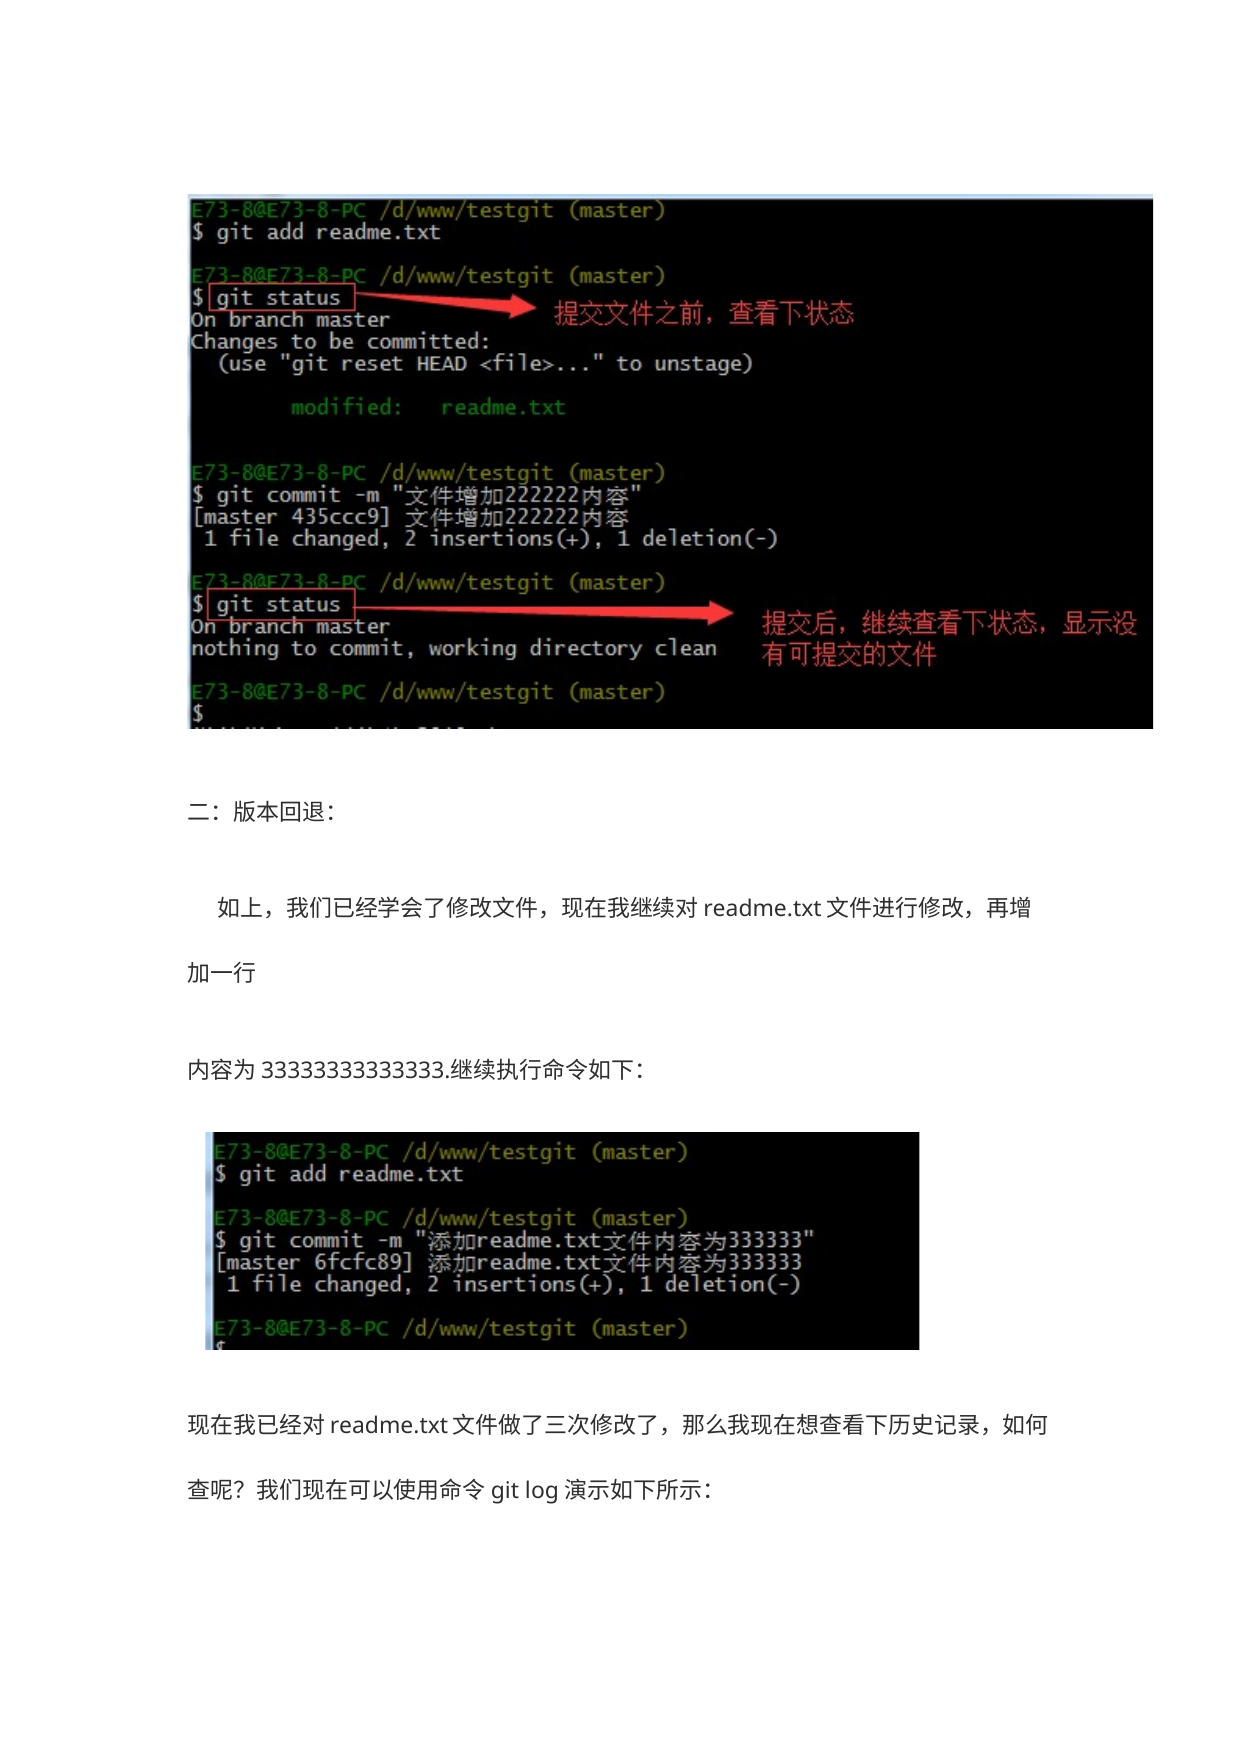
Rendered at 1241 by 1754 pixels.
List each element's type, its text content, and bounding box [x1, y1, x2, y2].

text 内容为33333333333333.继续执行命令如下： [187, 1036, 1053, 1101]
text 现在我已经对readme.txt文件做了三次修改了，那么我现在想查看下历史记录，如何查呢？我们现在可以使用命令 git log 演示如下所示： [187, 1391, 1053, 1521]
text 如上，我们已经学会了修改文件，现在我继续对readme.txt文件进行修改，再增加一行 [187, 874, 1053, 1004]
text 二：版本回退： [187, 778, 1053, 843]
picture [205, 1132, 920, 1350]
picture [187, 194, 1154, 729]
